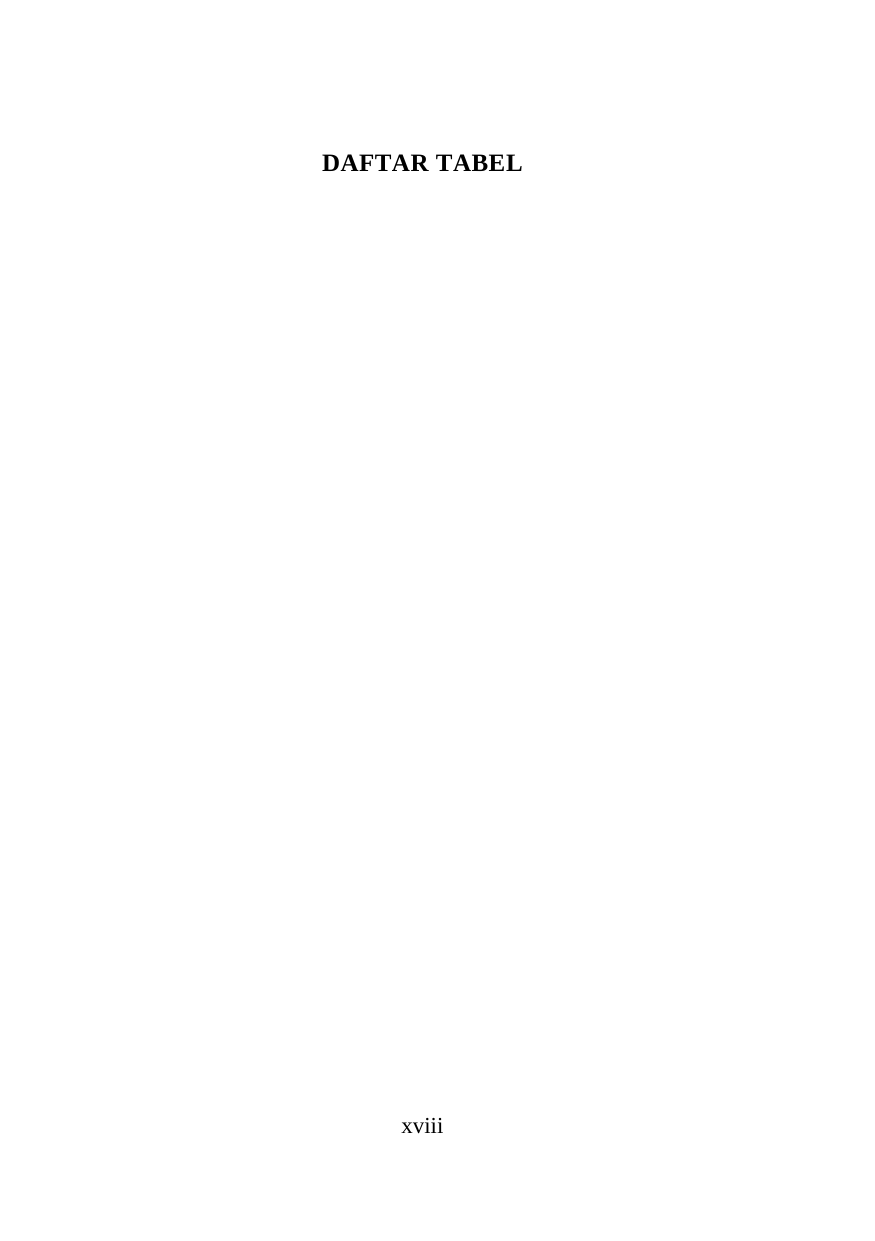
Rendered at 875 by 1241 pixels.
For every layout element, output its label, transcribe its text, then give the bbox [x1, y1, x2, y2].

subtitle DAFTAR TABEL [118, 148, 726, 176]
